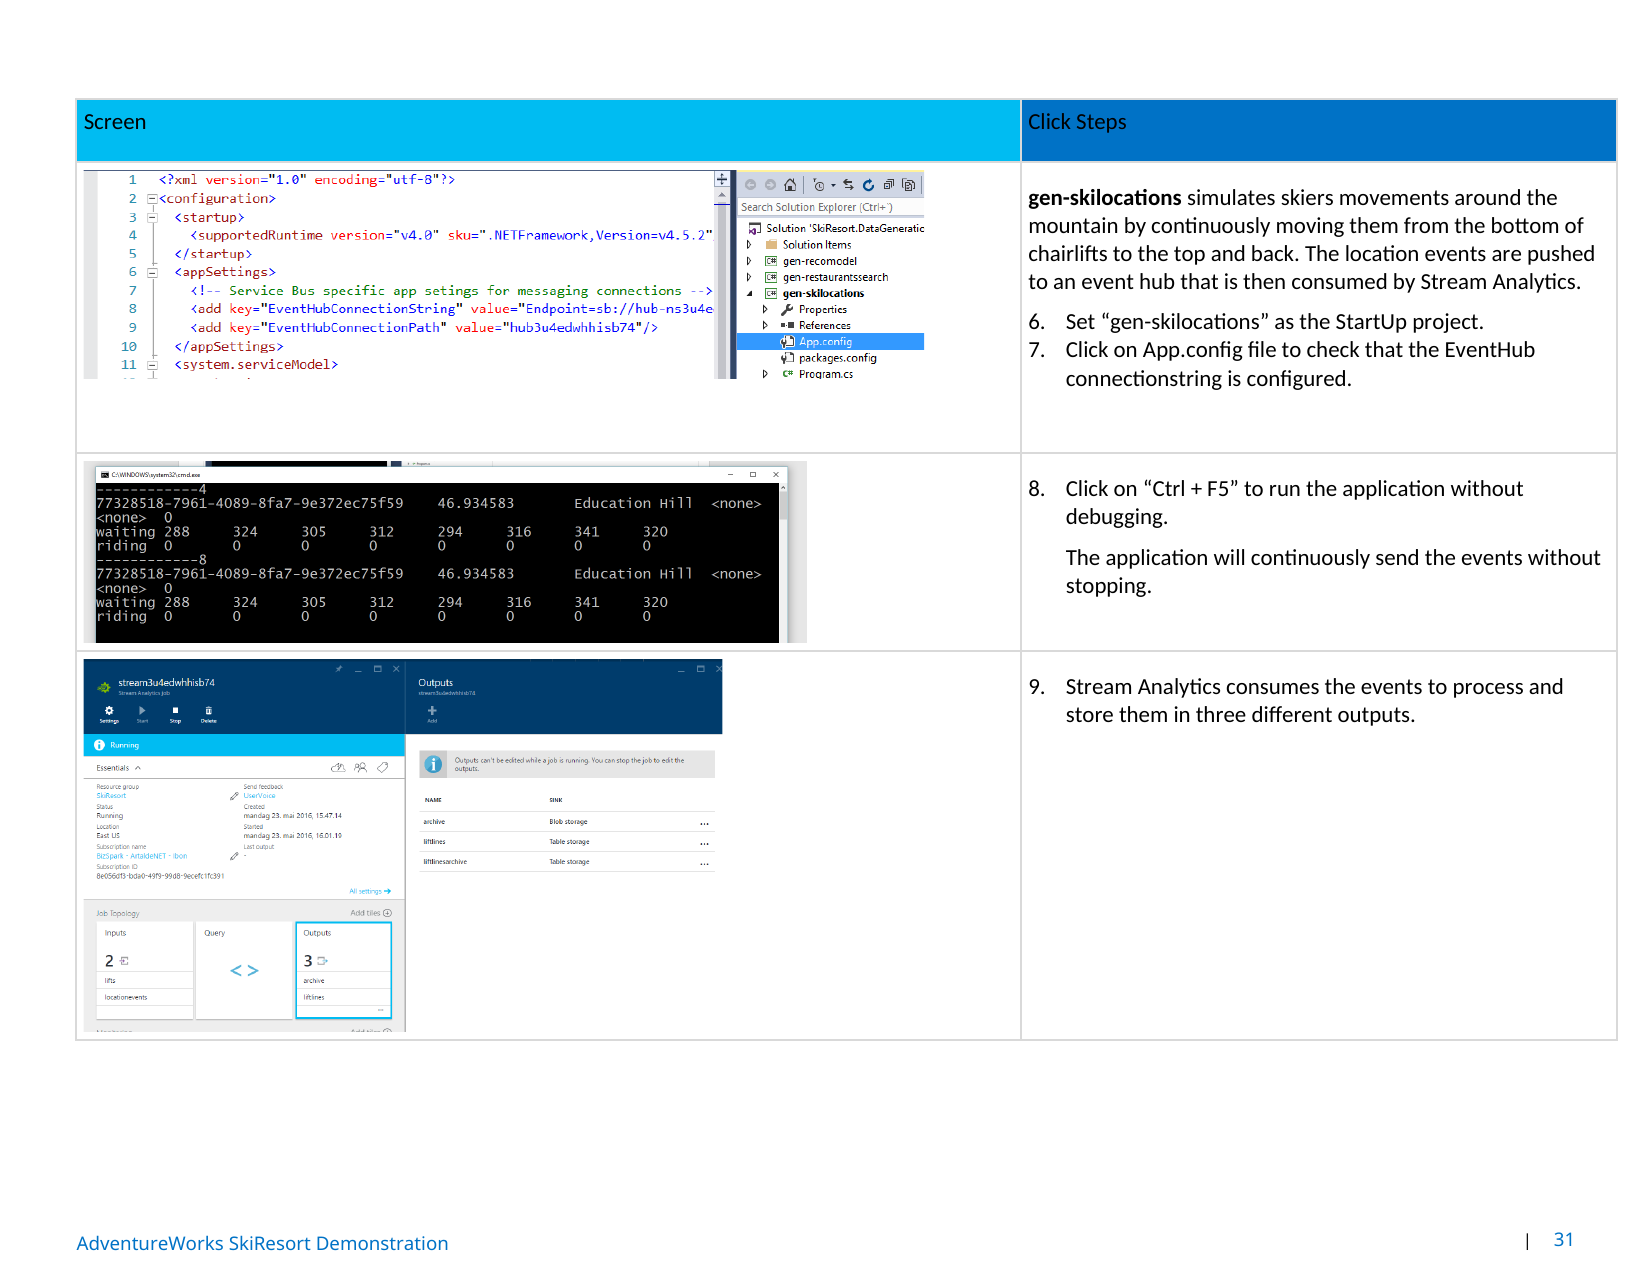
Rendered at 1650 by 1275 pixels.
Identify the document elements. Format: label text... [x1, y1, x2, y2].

table_cell [77, 454, 1020, 650]
picture [83, 659, 723, 1032]
table_cell Click on “Ctrl + F5” to run the application without debugging. The application will continuously send the events without stopping. [1022, 454, 1616, 650]
picture [95, 740, 104, 750]
table_cell [77, 652, 1020, 1039]
table_header Screen [77, 100, 1020, 161]
table_cell gen-skilocations simulates skiers movements around the mountain by continuously moving them from the bottom of chairlifts to the top and back. The location events are pushed to an event hub that is then consumed by Stream Analytics. Set “gen-skilocations” as the StartUp project. Click on App.config file to check that the EventHub connectionstring is configured. [1022, 163, 1616, 452]
table_header Click Steps [1022, 100, 1616, 161]
table_cell [77, 163, 1020, 452]
picture [83, 170, 925, 379]
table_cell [1022, 652, 1616, 1039]
picture [83, 461, 807, 643]
